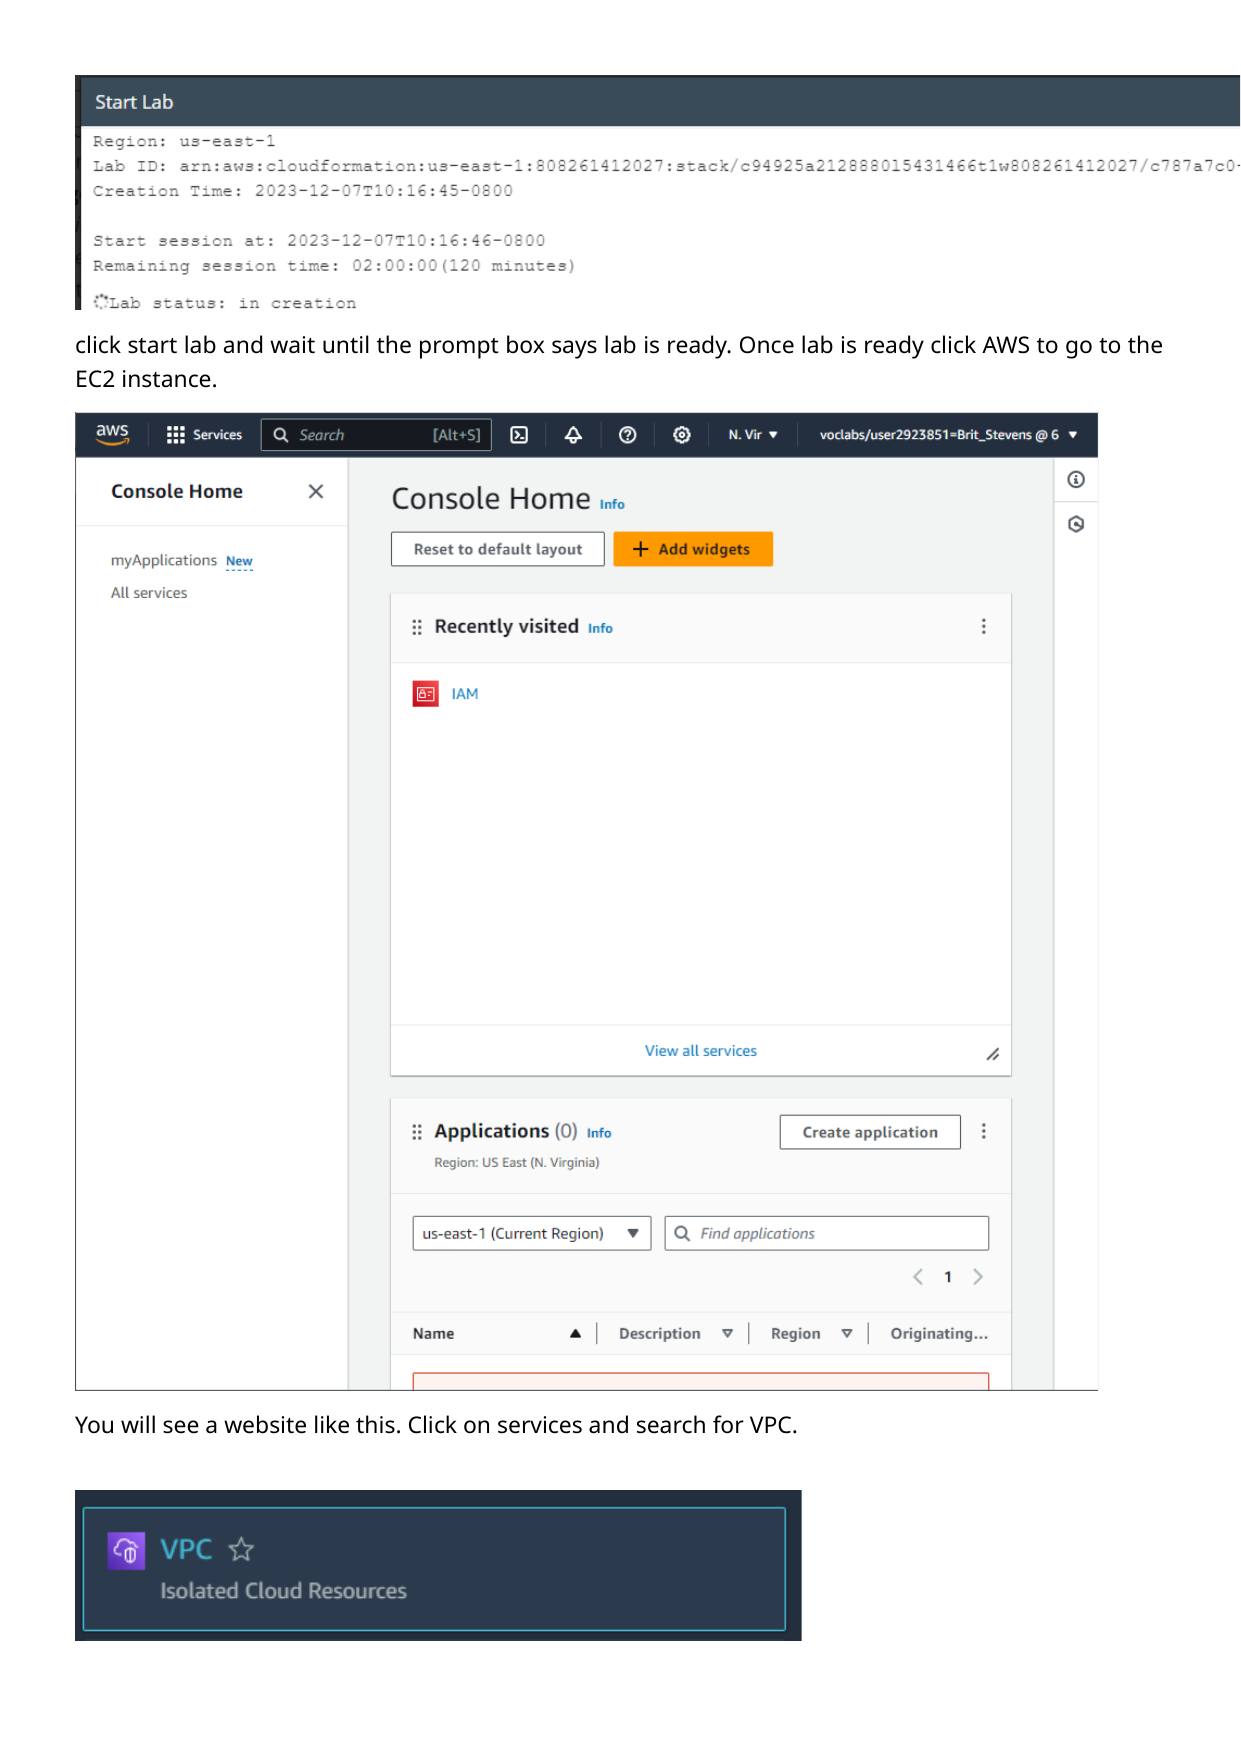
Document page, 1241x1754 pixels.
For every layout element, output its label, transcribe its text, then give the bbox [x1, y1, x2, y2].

text You will see a website like this. Click on services and search for VPC. [75, 1409, 1165, 1440]
picture [75, 1490, 802, 1641]
picture [75, 75, 1241, 310]
picture [75, 412, 1099, 1391]
text click start lab and wait until the prompt box says lab is ready. Once lab is ready click AWS to go to the EC2 instance. [75, 329, 1165, 394]
